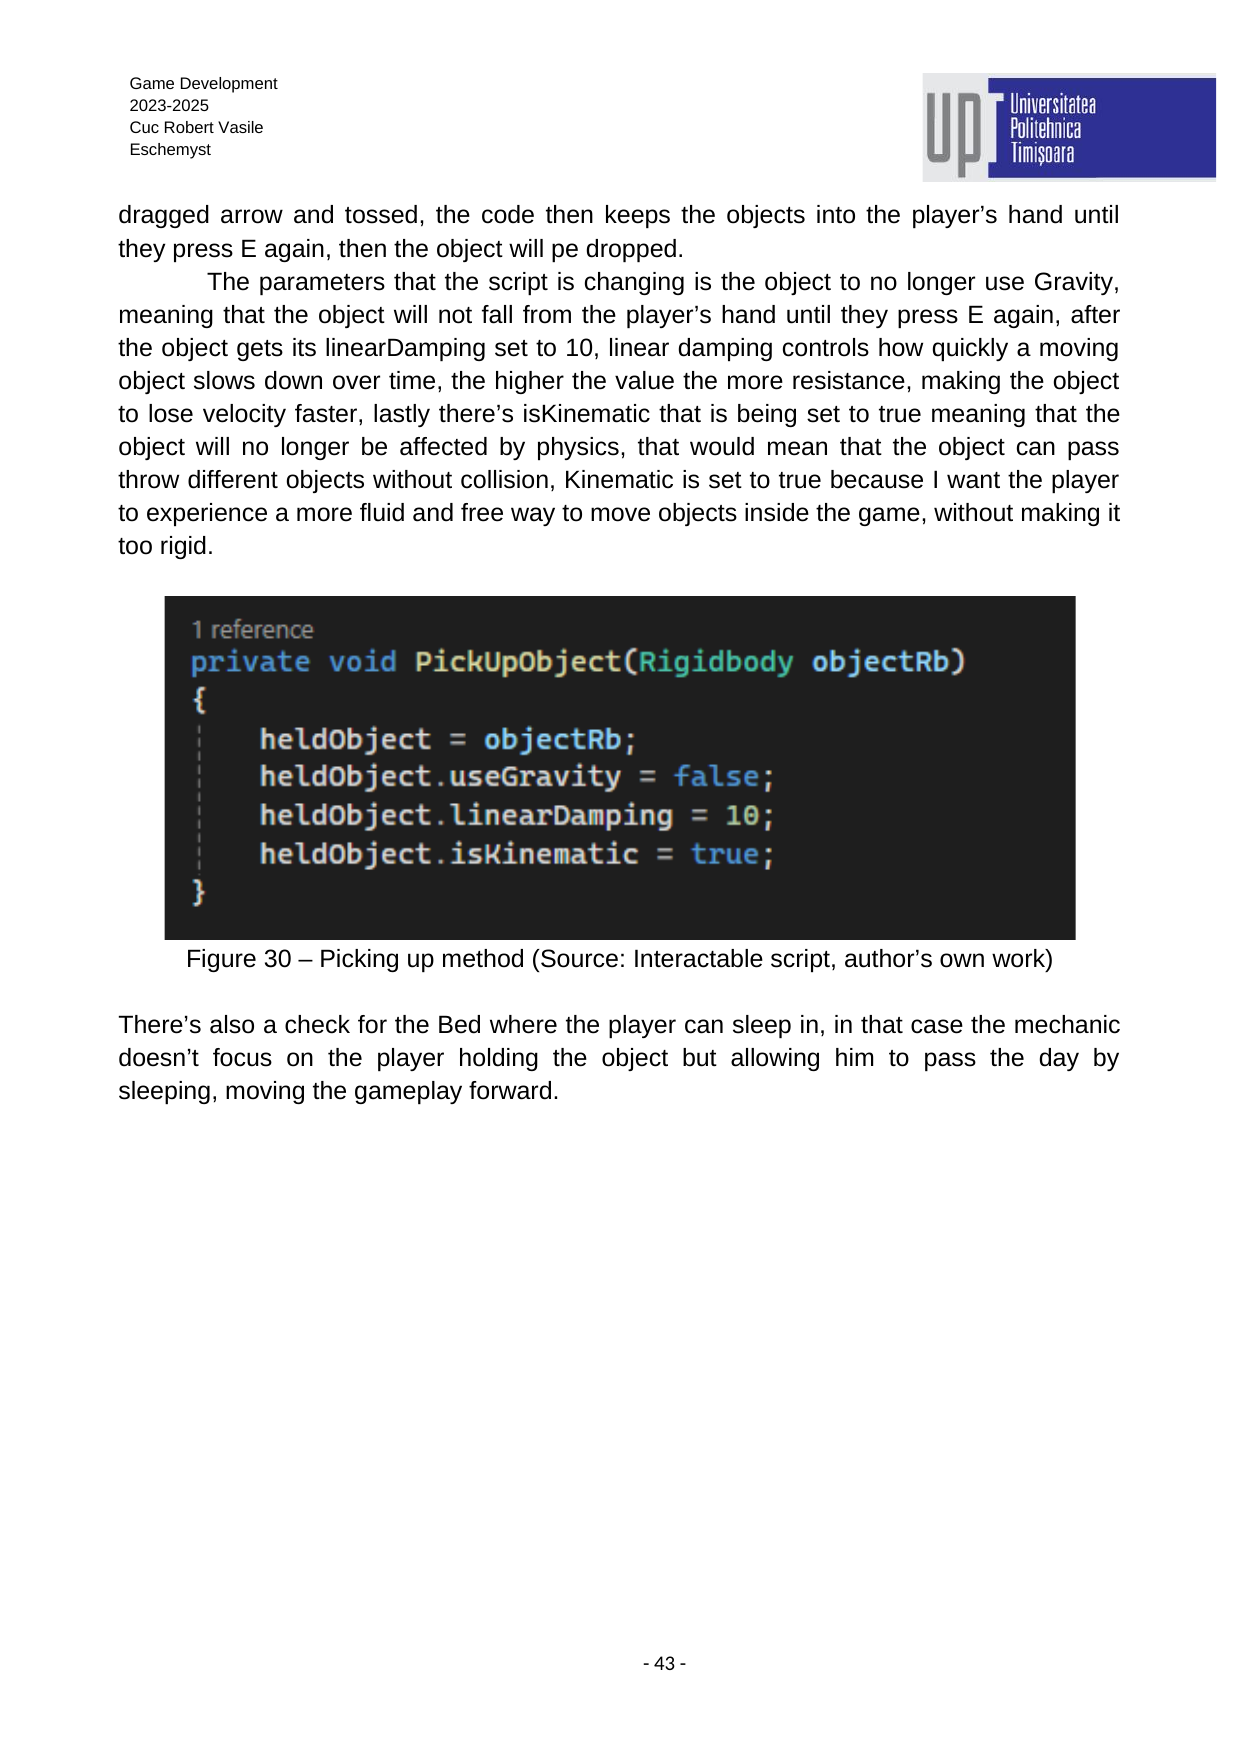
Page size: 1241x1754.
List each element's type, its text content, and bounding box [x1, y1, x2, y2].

picture [164, 596, 1076, 940]
text There’s also a check for the Bed where the player can sleep in, in that case the mechanic doesn’t focus on the player holding the object but allowing him to pass the day by sleeping, moving the gameplay forward. [118, 1009, 1122, 1104]
text The parameters that the script is changing is the object to no longer use Gravity, meaning that the object will not fall from the player’s hand until they press E again, after the object gets its linearDamping set to 10, linear damping controls how quickly a moving object slows down over time, the higher the value the more resistance, making the object to lose velocity faster, lastly there’s isKinematic that is being set to true meaning that the object will no longer be affected by physics, that would mean that the object can pass throw different objects without collision, Kinematic is set to true because I want the player to experience a more fluid and free way to move objects inside the game, without making it too rigid. [118, 267, 1122, 559]
text Figure 30 – Picking up method (Source: Interactable script, author’s own work) [118, 943, 1122, 972]
picture [922, 73, 1217, 182]
